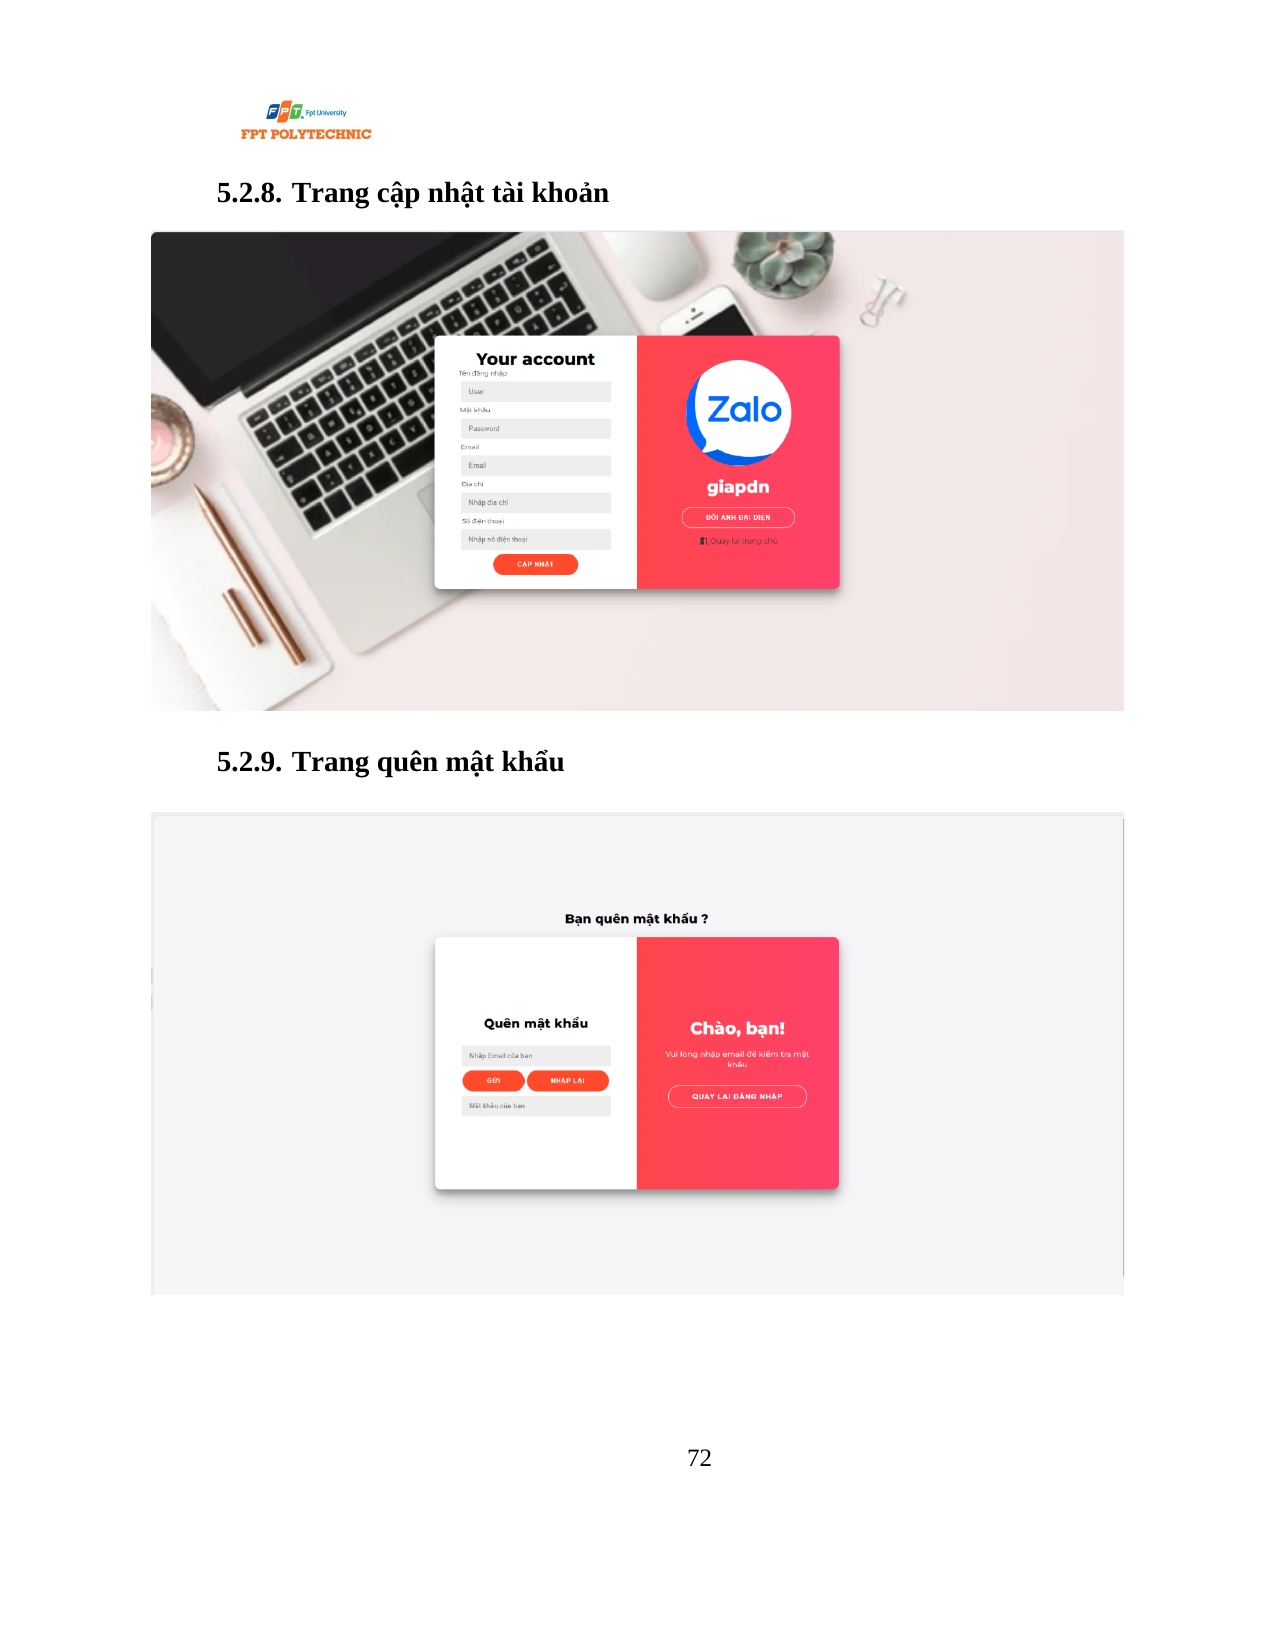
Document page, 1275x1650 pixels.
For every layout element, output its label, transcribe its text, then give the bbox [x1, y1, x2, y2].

list Trang cập nhật tài khoản [217, 175, 1152, 209]
picture [239, 97, 373, 142]
picture [151, 812, 1125, 1295]
picture [151, 230, 1125, 711]
list Trang quên mật khẩu [217, 744, 1152, 778]
